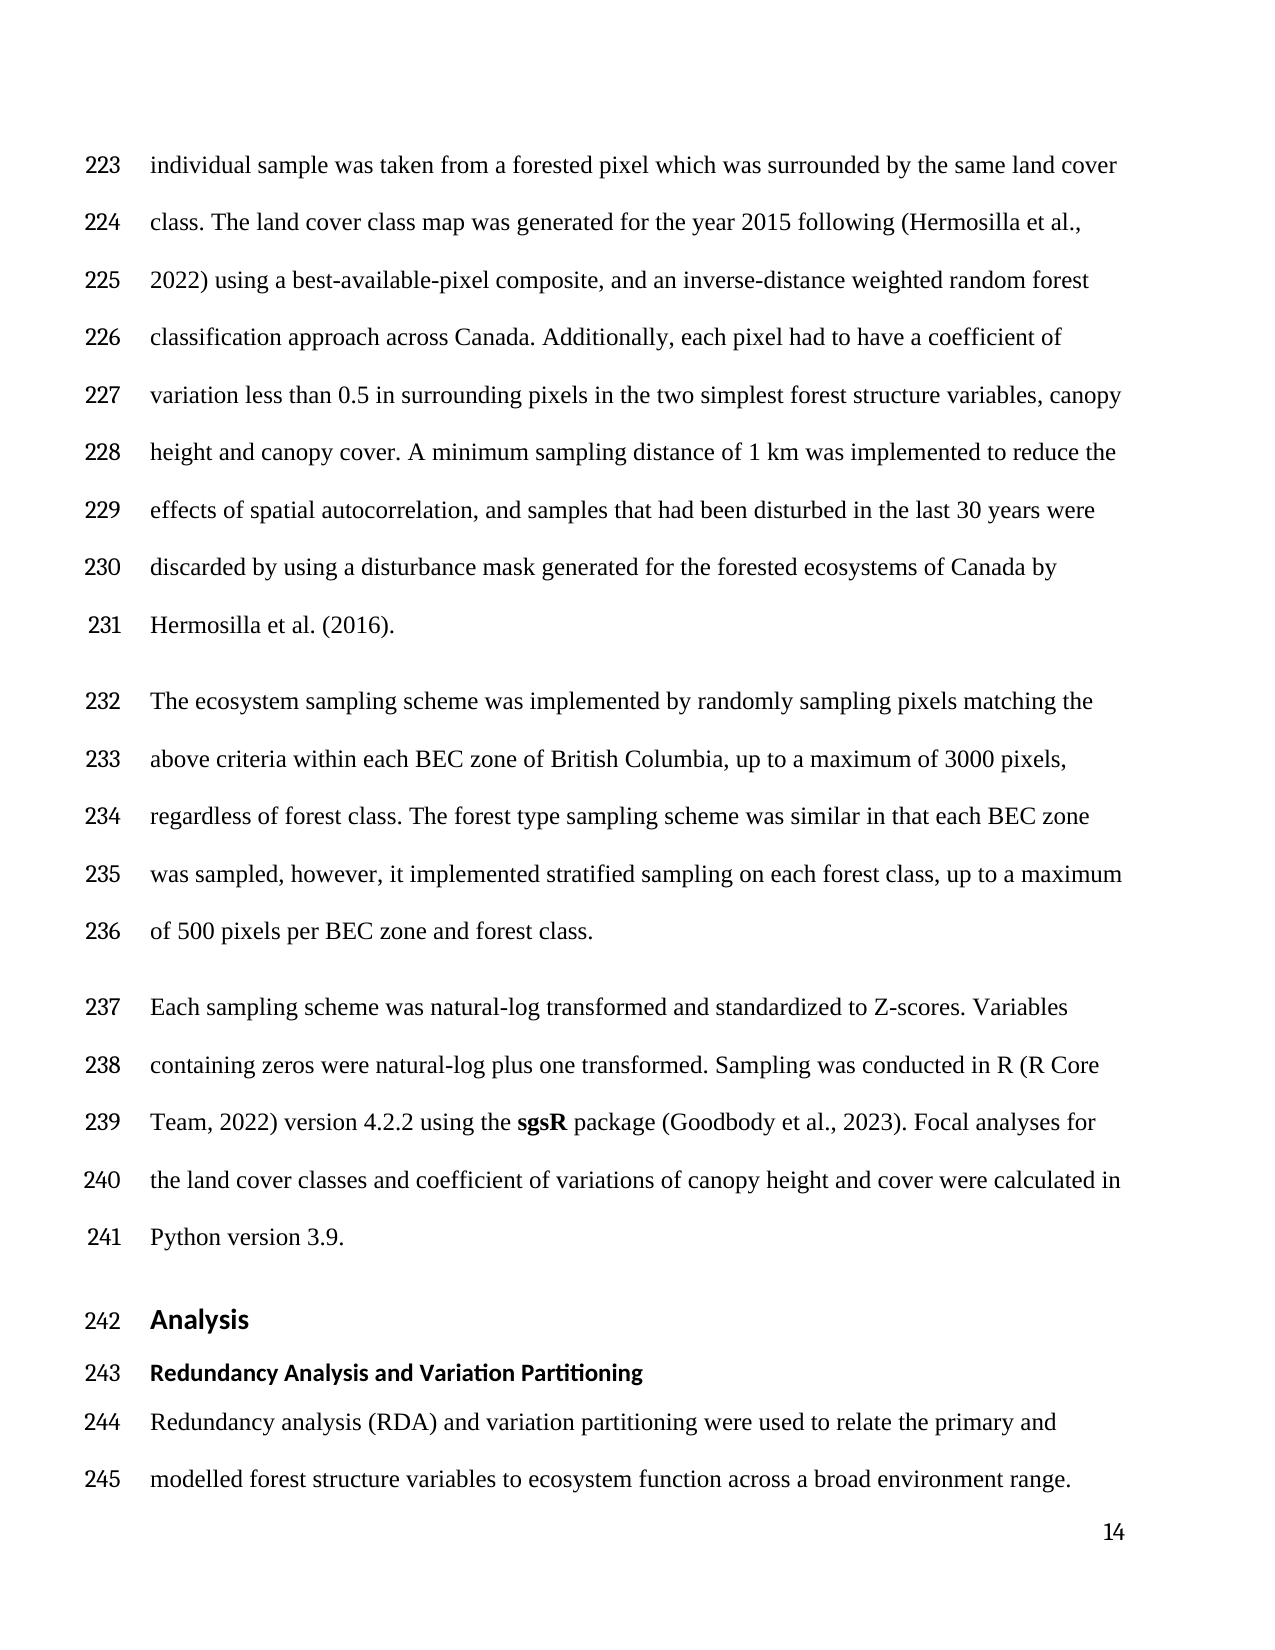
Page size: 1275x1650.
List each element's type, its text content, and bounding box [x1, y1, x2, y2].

text The ecosystem sampling scheme was implemented by randomly sampling pixels matching the above criteria within each BEC zone of British Columbia, up to a maximum of 3000 pixels, regardless of forest class. The forest type sampling scheme was similar in that each BEC zone was sampled, however, it implemented stratified sampling on each forest class, up to a maximum of 500 pixels per BEC zone and forest class. [150, 686, 1125, 945]
subtitle Analysis [150, 1301, 1125, 1336]
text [150, 1407, 1125, 1493]
subtitle Redundancy Analysis and Variation Partitioning [150, 1357, 1125, 1388]
text Each sampling scheme was natural-log transformed and standardized to Z-scores. Variables containing zeros were natural-log plus one transformed. Sampling was conducted in R (R Core Team, 2022) version 4.2.2 using the sgsR package (Goodbody et al., 2023). Focal analyses for the land cover classes and coefficient of variations of canopy height and cover were calculated in Python version 3.9. [150, 992, 1125, 1251]
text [150, 150, 1125, 639]
